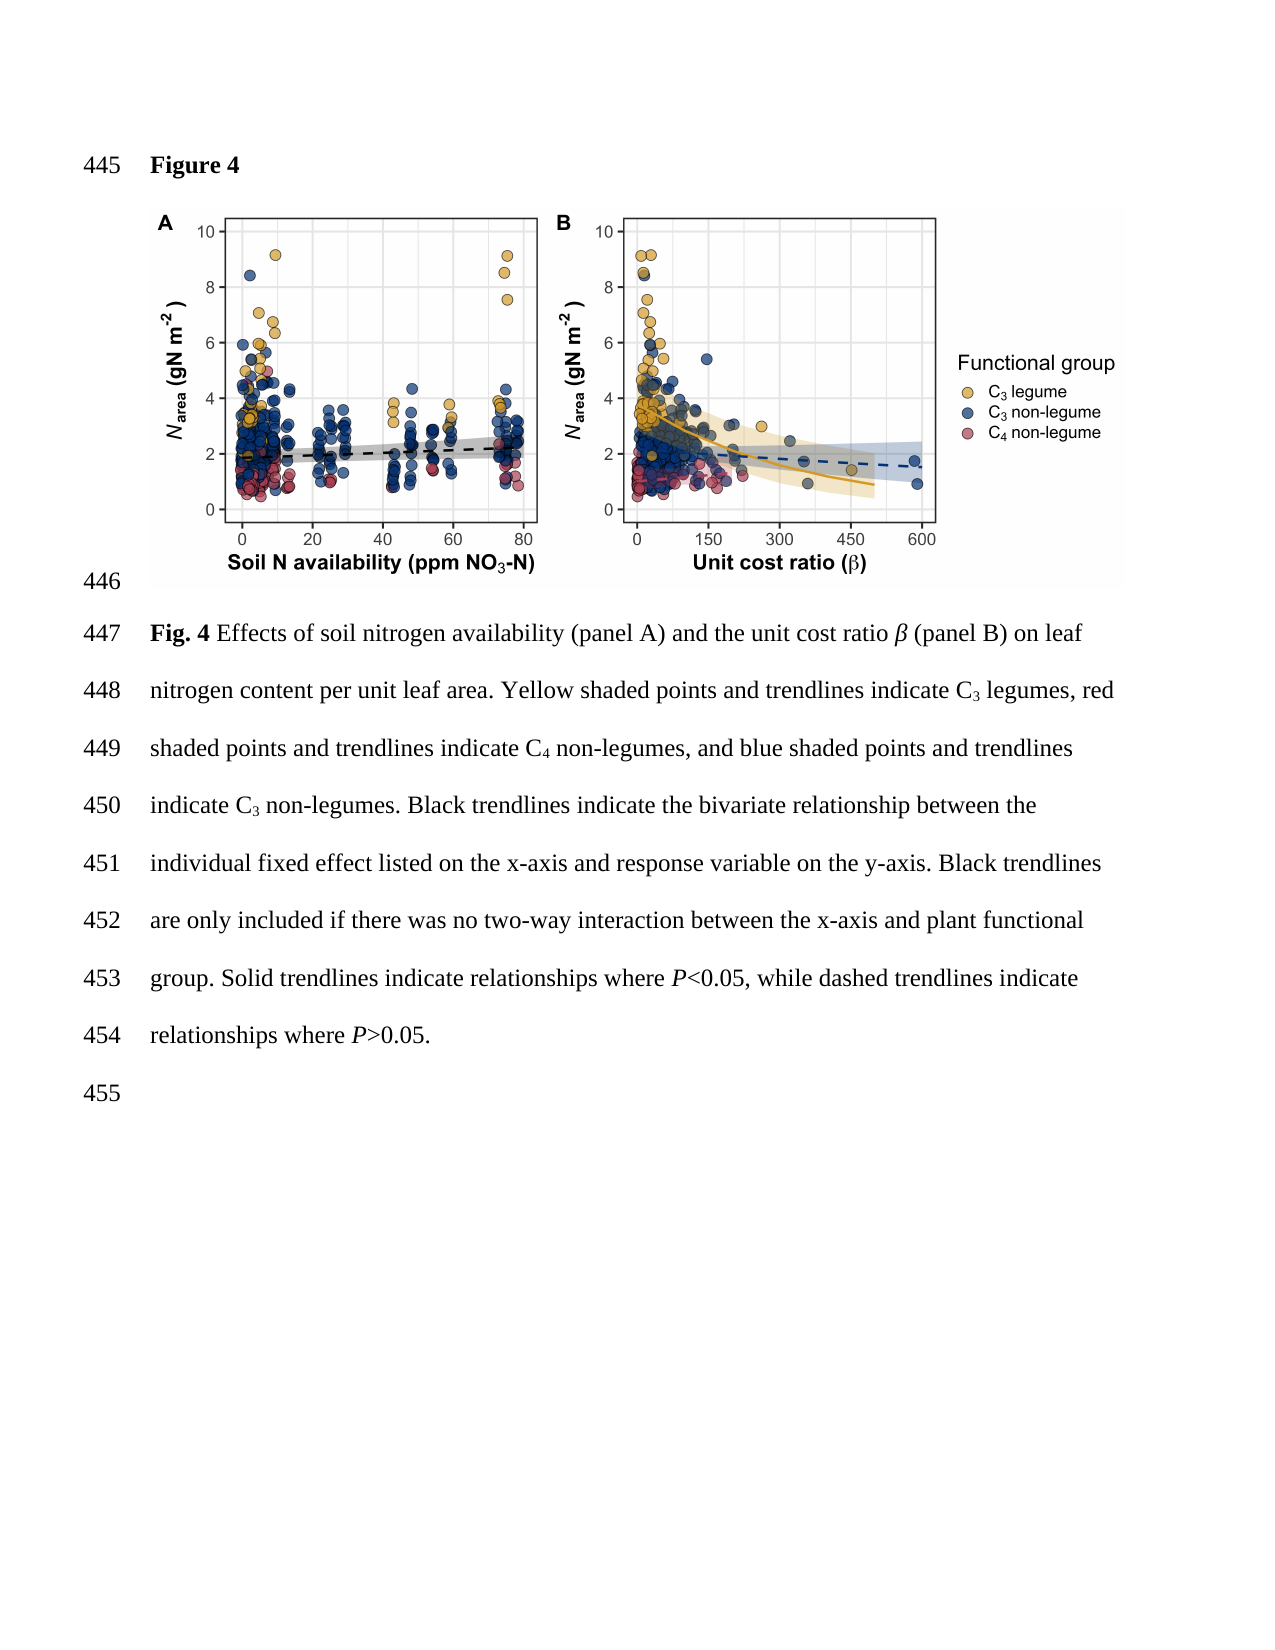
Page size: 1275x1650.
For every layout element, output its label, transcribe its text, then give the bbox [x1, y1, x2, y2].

picture [150, 207, 1125, 589]
text Figure 4 [150, 150, 1125, 179]
text Fig. 4 Effects of soil nitrogen availability (panel A) and the unit cost ratio β (panel B) on leaf nitrogen content per unit leaf area. Yellow shaded points and trendlines indicate C3 legumes, red shaded points and trendlines indicate C4 non-legumes, and blue shaded points and trendlines indicate C3 non-legumes. Black trendlines indicate the bivariate relationship between the individual fixed effect listed on the x-axis and response variable on the y-axis. Black trendlines are only included if there was no two-way interaction between the x-axis and plant functional group. Solid trendlines indicate relationships where P<0.05, while dashed trendlines indicate relationships where P>0.05. [150, 618, 1125, 1049]
